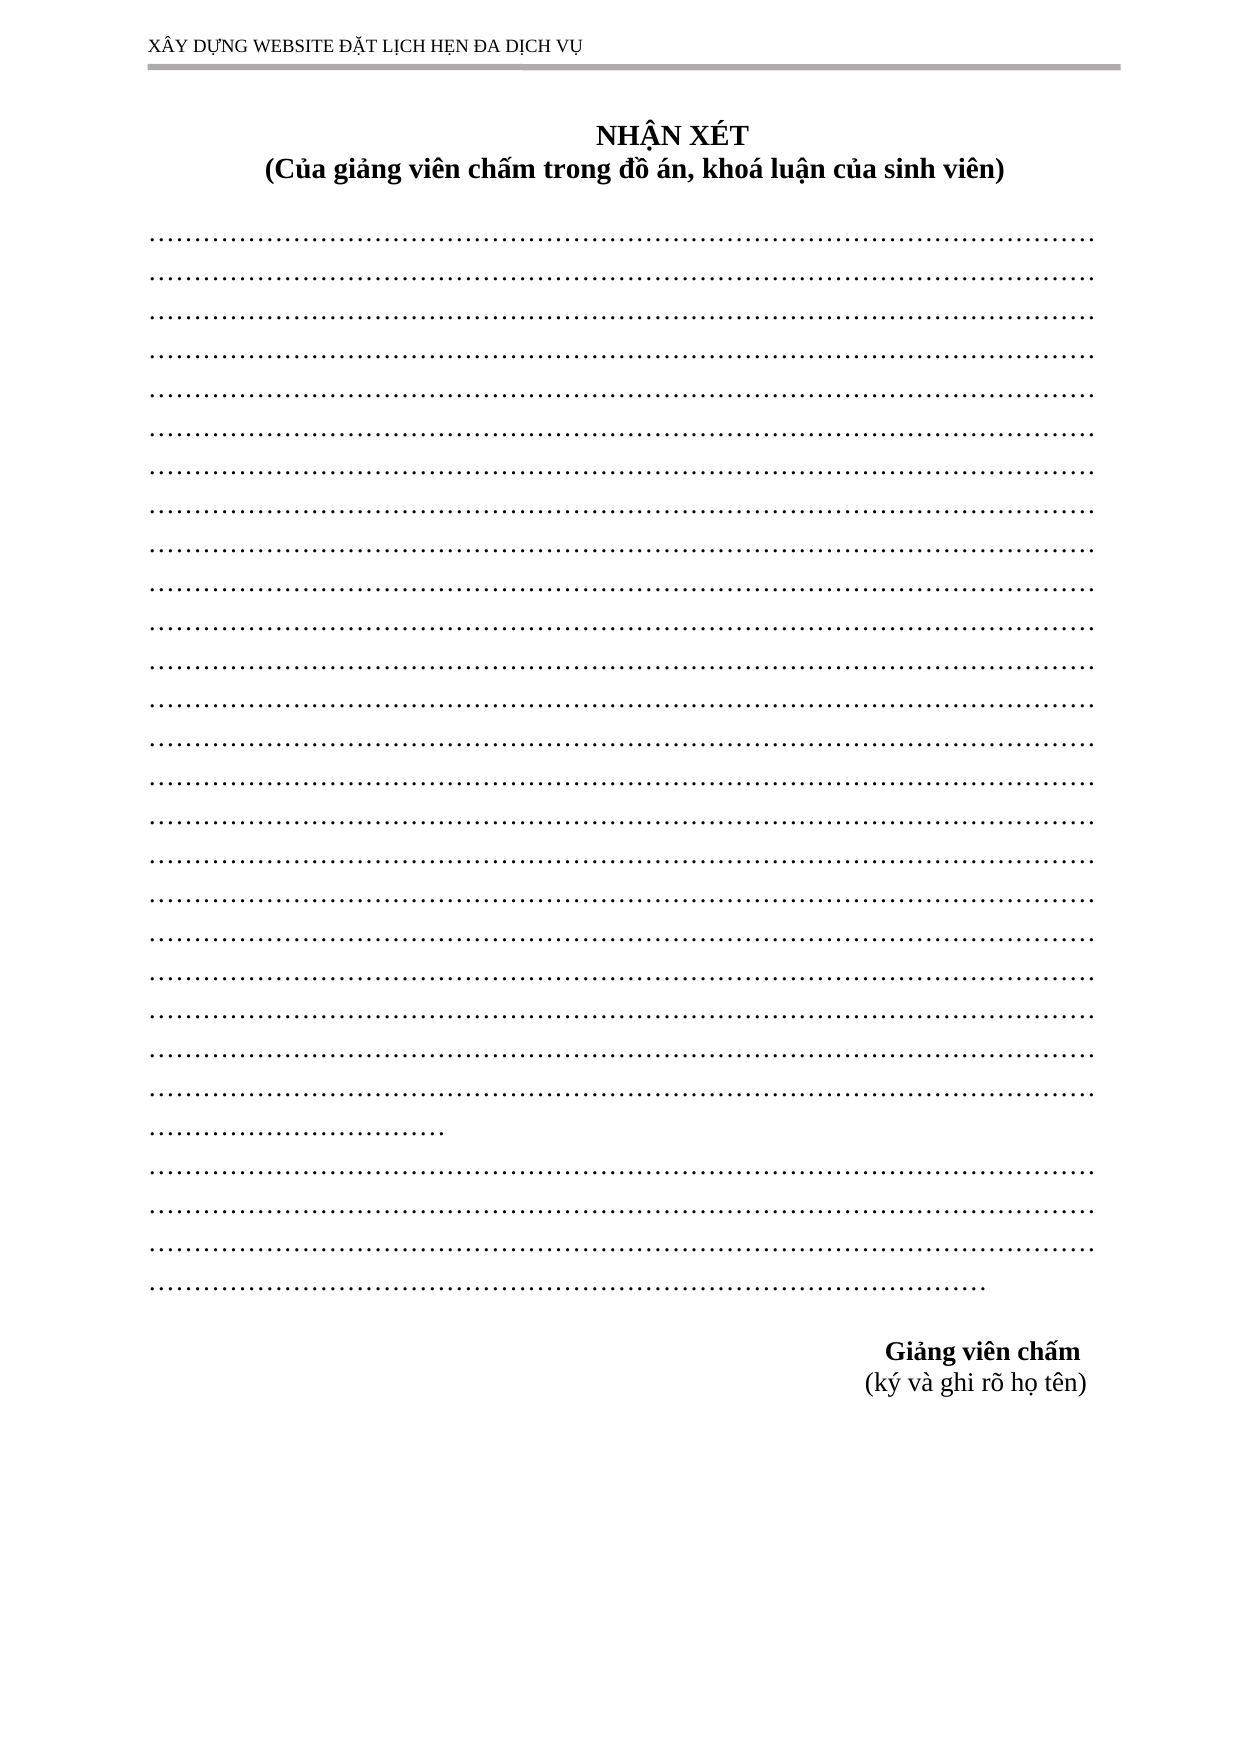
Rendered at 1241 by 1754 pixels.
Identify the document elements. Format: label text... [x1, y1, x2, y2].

text NHẬN XÉT [223, 118, 1122, 152]
text ………………………………………………………………………………………………………………………………………………………………………………………………………………………………………………………………………………………………………………………………………………………………………… [148, 1149, 1122, 1297]
text ……………………………………………………………………………………………………………………………………………………………………………………………………………………………………………………………………………………………………………………………………………………………………………………………………………………………………………………………………………………………………………………………………………………………………………………………………………………………………………………………………………………………………………………………………………………………………………………………………………………………………………………………………………………………………………………………………………………………………………………………………………………………………………………………………………………………………………………………………………………………………………………………………………………………………………………………………………………………………………………………………………………………………………………………………………………………………………………………………………………………………………………………………………………………………………………………………………………………………………………………………………………………………………………………………………………………………………………………………………………………………………………………………………………………………………………………………………………………………………………………………………………………………………………………………………………………………………………………………………………………………………………………………………………………………………………………… [148, 216, 1122, 1141]
text (Của giảng viên chấm trong đồ án, khoá luận của sinh viên) [148, 152, 1122, 185]
text Giảng viên chấm [748, 1335, 1122, 1367]
text (ký và ghi rõ họ tên) [823, 1367, 1122, 1398]
